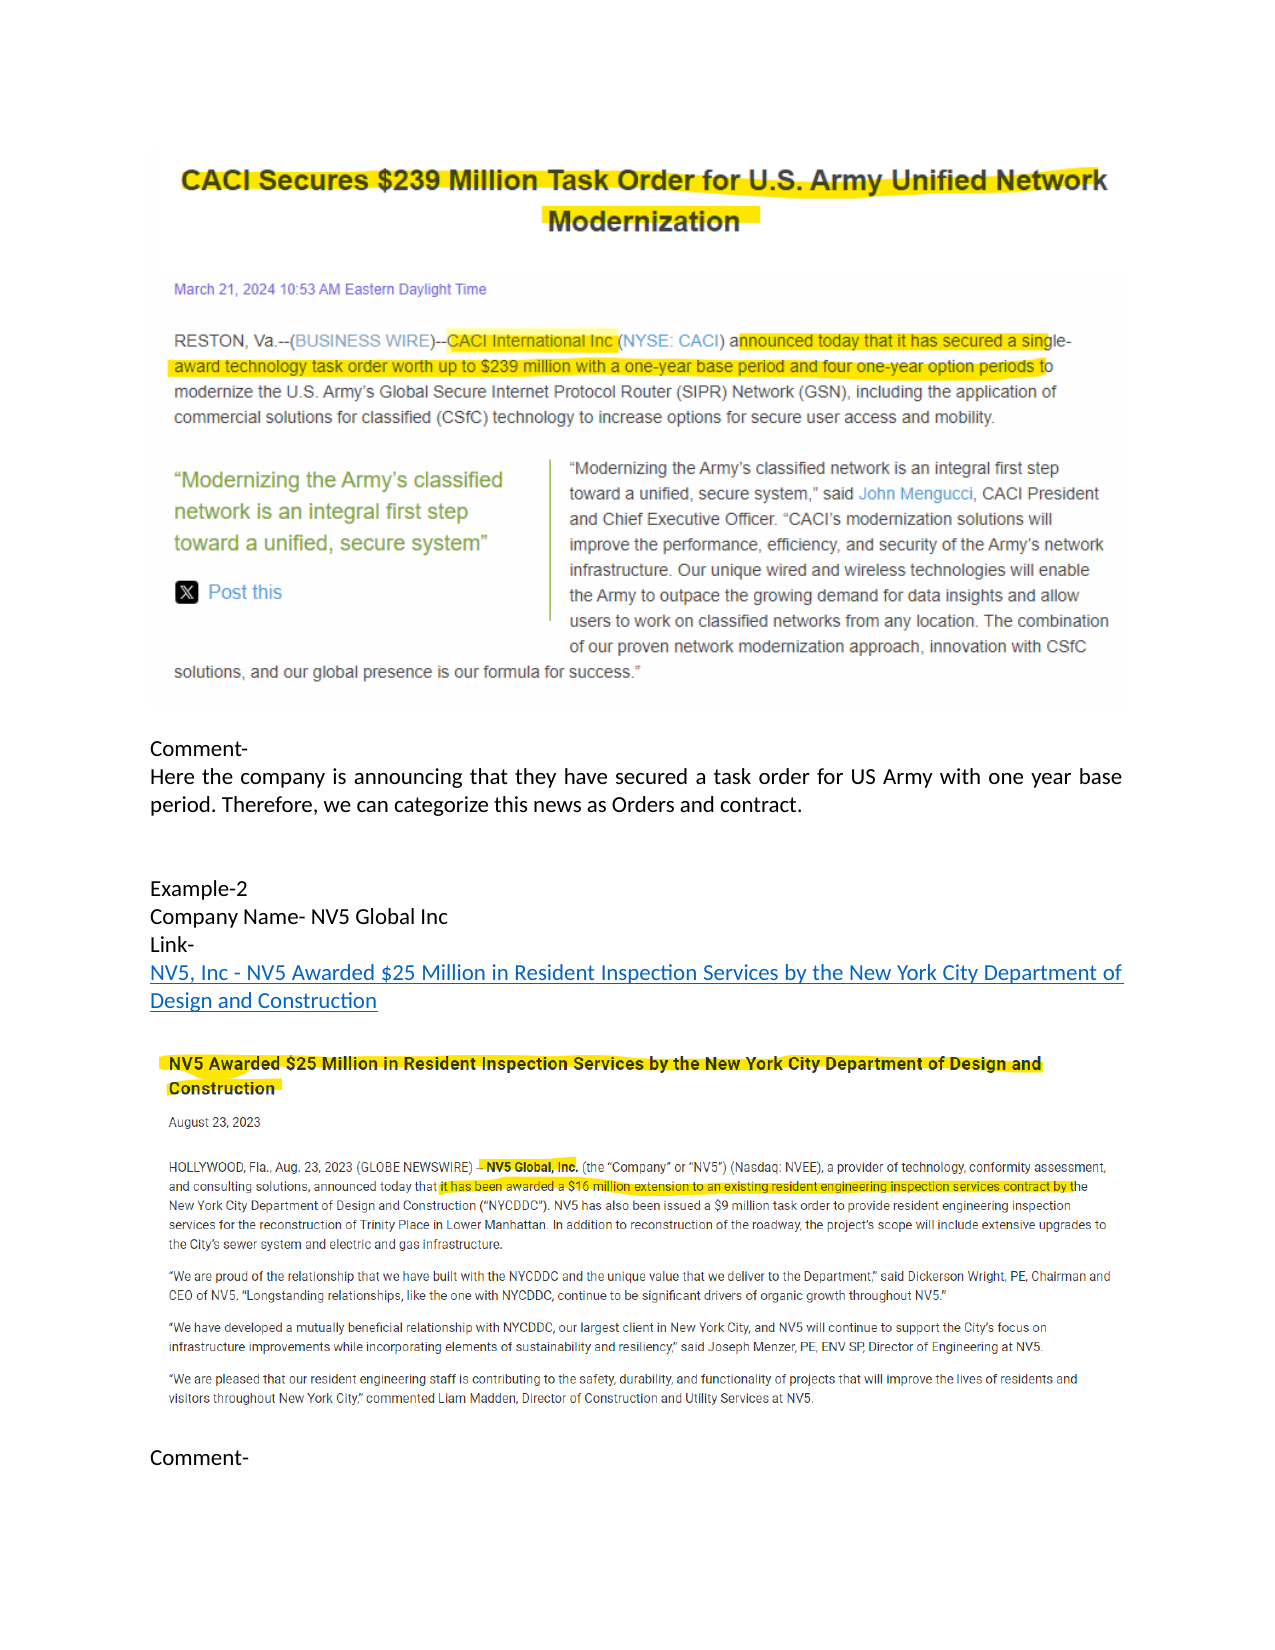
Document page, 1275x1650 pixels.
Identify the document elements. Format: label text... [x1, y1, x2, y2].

text Here the company is announcing that they have secured a task order for US Army with one year base period. Therefore, we can categorize this news as Orders and contract. [150, 762, 1125, 818]
text Example-2 [150, 874, 1125, 902]
text Comment- [150, 1443, 1125, 1471]
text Link- [150, 931, 1125, 958]
text NV5, Inc - NV5 Awarded $25 Million in Resident Inspection Services by the New York City Department of Design and Construction [150, 958, 1125, 1014]
picture [150, 150, 1125, 707]
text Comment- [150, 734, 1125, 762]
text Company Name- NV5 Global Inc [150, 902, 1125, 931]
picture [150, 1042, 1125, 1416]
